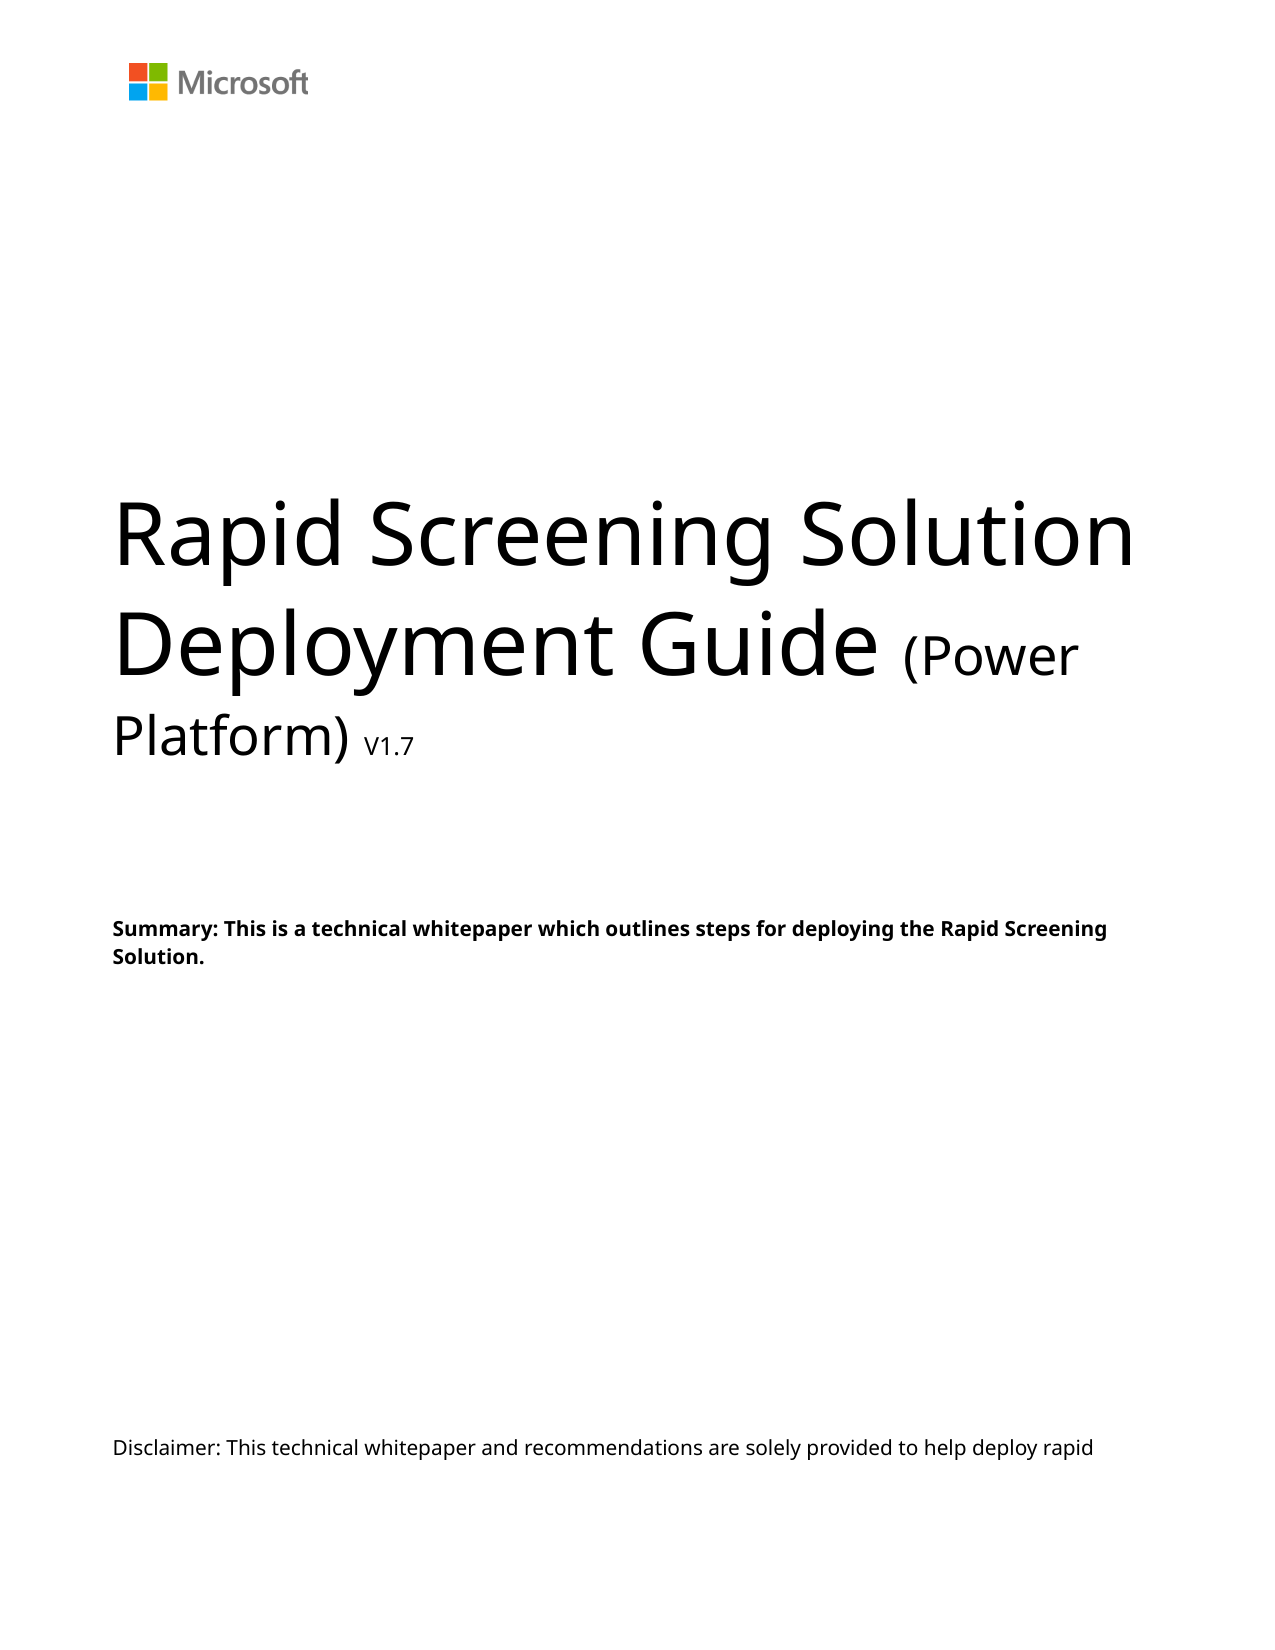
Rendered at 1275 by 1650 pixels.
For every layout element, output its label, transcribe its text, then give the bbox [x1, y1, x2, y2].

title Rapid Screening Solution Deployment Guide (Power Platform) V1.7 [112, 475, 1144, 771]
subtitle Summary: This is a technical whitepaper which outlines steps for deploying the Rapid Screening Solution. [112, 771, 1144, 971]
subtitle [112, 1405, 1144, 1462]
picture [120, 60, 315, 105]
